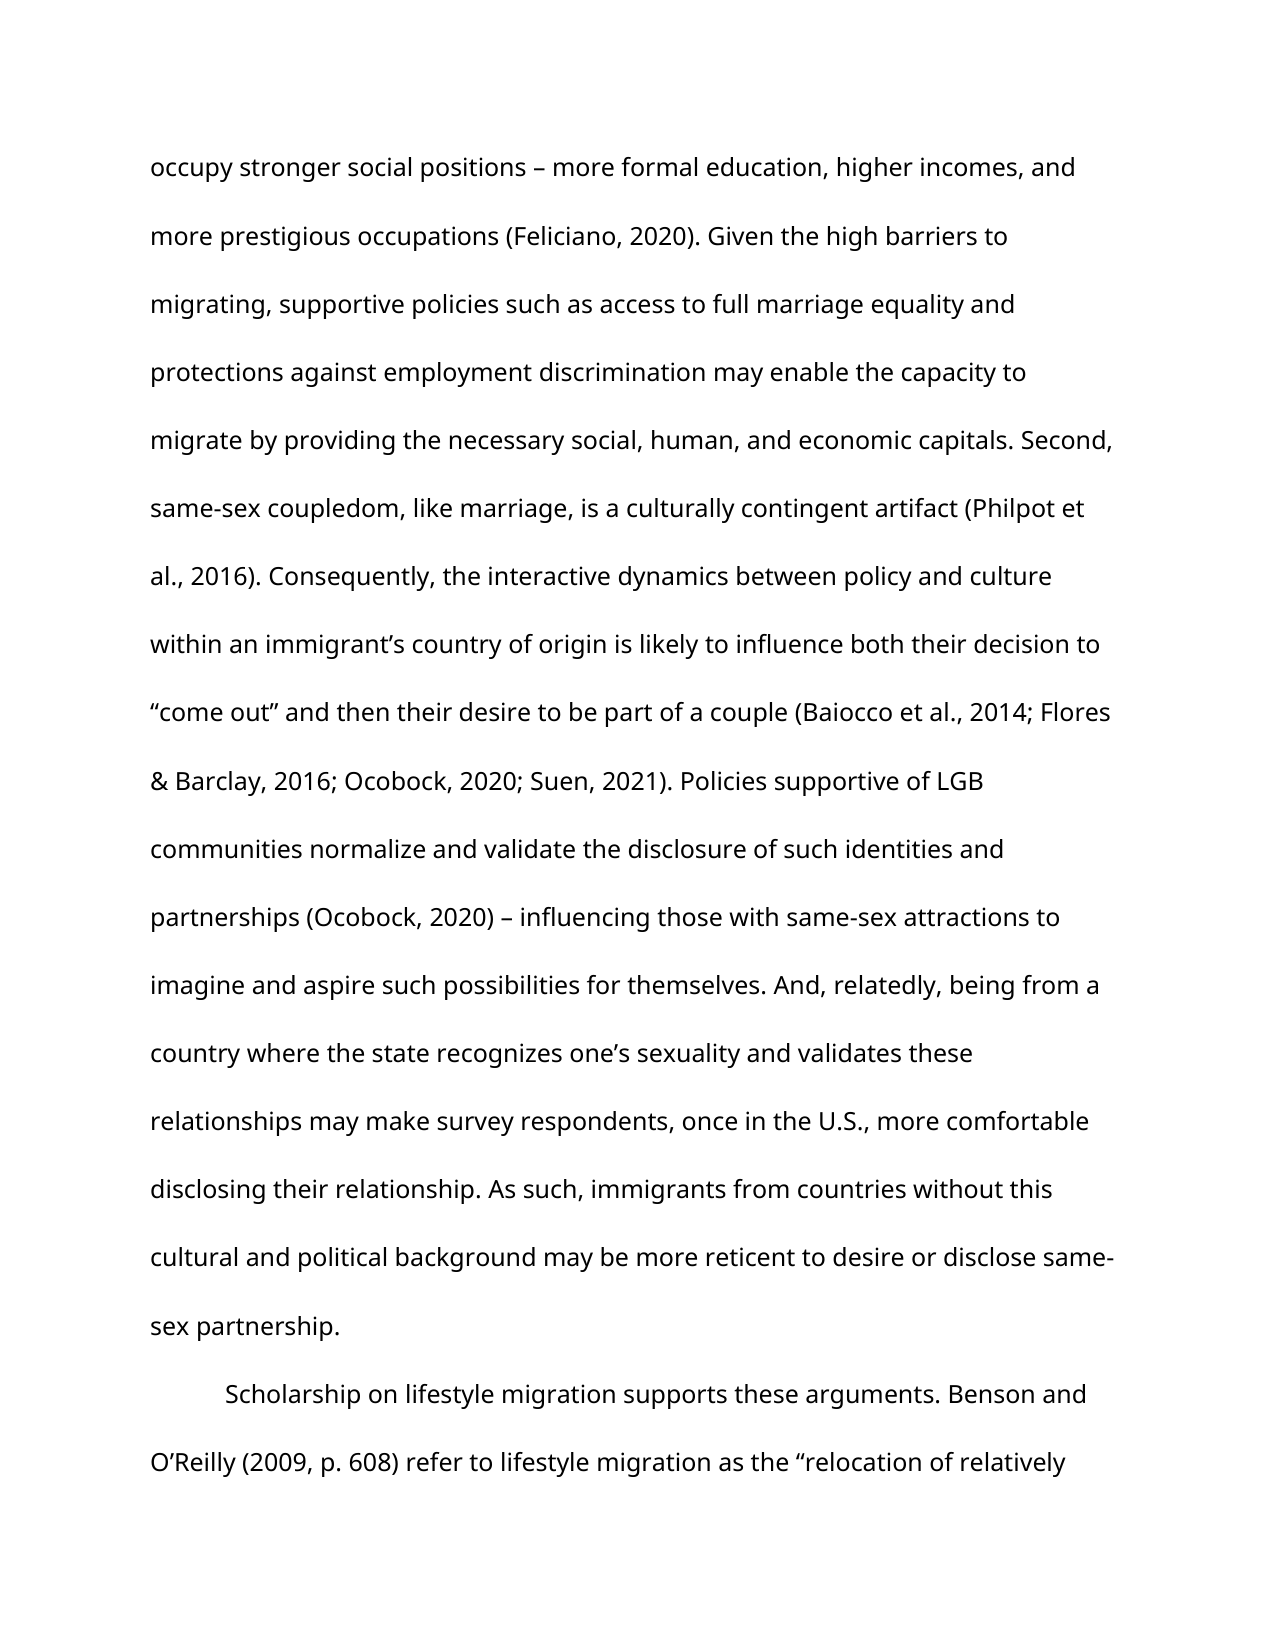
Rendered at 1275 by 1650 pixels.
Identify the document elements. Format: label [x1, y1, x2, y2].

text [150, 150, 1125, 1342]
text [150, 1376, 1125, 1478]
